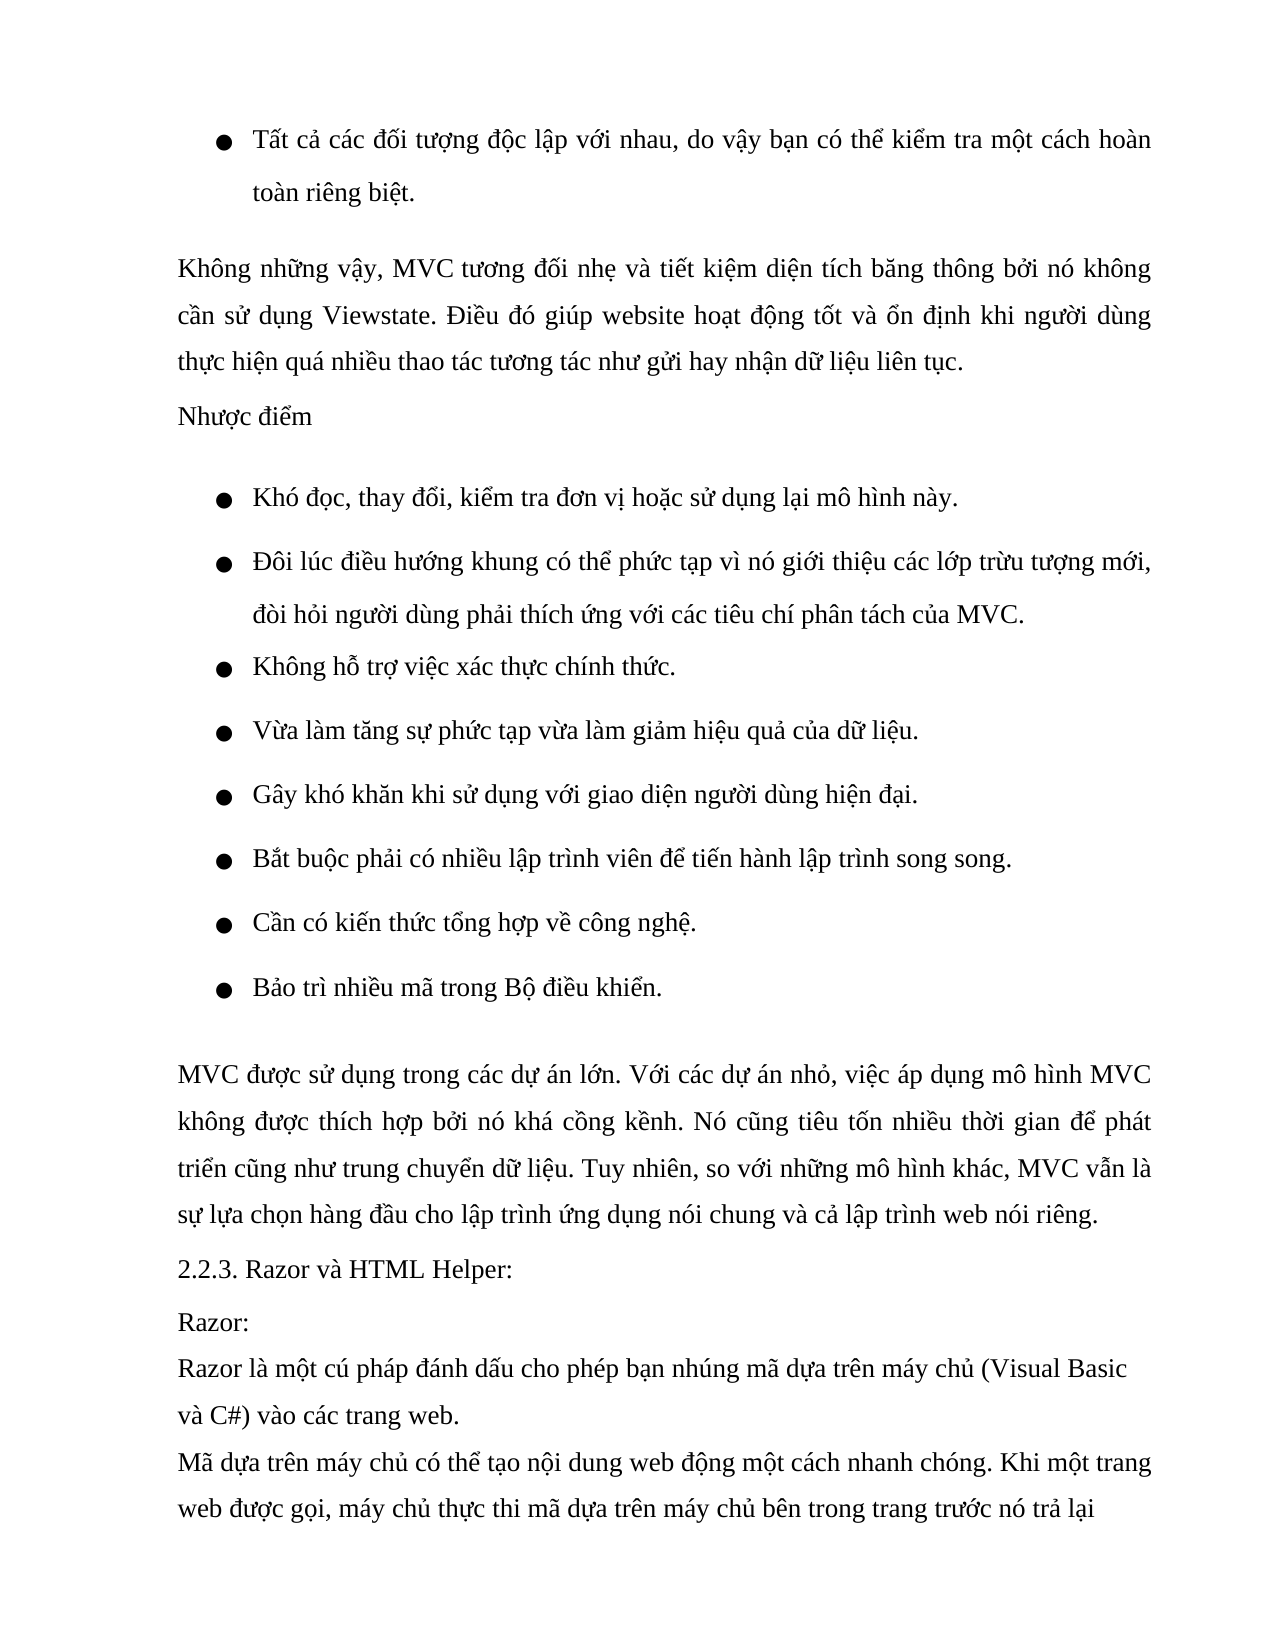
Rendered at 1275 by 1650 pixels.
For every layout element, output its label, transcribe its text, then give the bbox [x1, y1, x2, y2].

subtitle 2.2.3. Razor và HTML Helper: [177, 1253, 1153, 1284]
text Razor: [177, 1306, 1153, 1337]
list Cần có kiến ​​thức tổng hợp về công nghệ. [215, 901, 1153, 944]
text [177, 1446, 1153, 1523]
subtitle Nhược điểm [177, 400, 1153, 431]
list Không hỗ trợ việc xác thực chính thức. [215, 645, 1153, 687]
text Không những vậy, MVC tương đối nhẹ và tiết kiệm diện tích băng thông bởi nó không cần sử dụng Viewstate. Điều đó giúp website hoạt động tốt và ổn định khi người dùng thực hiện quá nhiều thao tác tương tác như gửi hay nhận dữ liệu liên tục. [177, 252, 1153, 377]
list Bảo trì nhiều mã trong Bộ điều khiển. [215, 965, 1153, 1008]
list Tất cả các đối tượng độc lập với nhau, do vậy bạn có thể kiểm tra một cách hoàn toàn riêng biệt. [215, 118, 1153, 207]
list Bắt buộc phải có nhiều lập trình viên để tiến hành lập trình song song. [215, 837, 1153, 880]
text MVC được sử dụng trong các dự án lớn. Với các dự án nhỏ, việc áp dụng mô hình MVC không được thích hợp bởi nó khá cồng kềnh. Nó cũng tiêu tốn nhiều thời gian để phát triển cũng như trung chuyển dữ liệu. Tuy nhiên, so với những mô hình khác, MVC vẫn là sự lựa chọn hàng đầu cho lập trình ứng dụng nói chung và cả lập trình web nói riêng. [177, 1058, 1153, 1229]
list Đôi lúc điều hướng khung có thể phức tạp vì nó giới thiệu các lớp trừu tượng mới, đòi hỏi người dùng phải thích ứng với các tiêu chí phân tách của MVC. [215, 540, 1153, 629]
list Vừa làm tăng sự phức tạp vừa làm giảm hiệu quả của dữ liệu. [215, 709, 1153, 752]
text Razor là một cú pháp đánh dấu cho phép bạn nhúng mã dựa trên máy chủ (Visual Basic và C#) vào các trang web. [177, 1352, 1153, 1430]
list Gây khó khăn khi sử dụng với giao diện người dùng hiện đại. [215, 773, 1153, 816]
list Khó đọc, thay đổi, kiểm tra đơn vị hoặc sử dụng lại mô hình này. [215, 476, 1153, 518]
